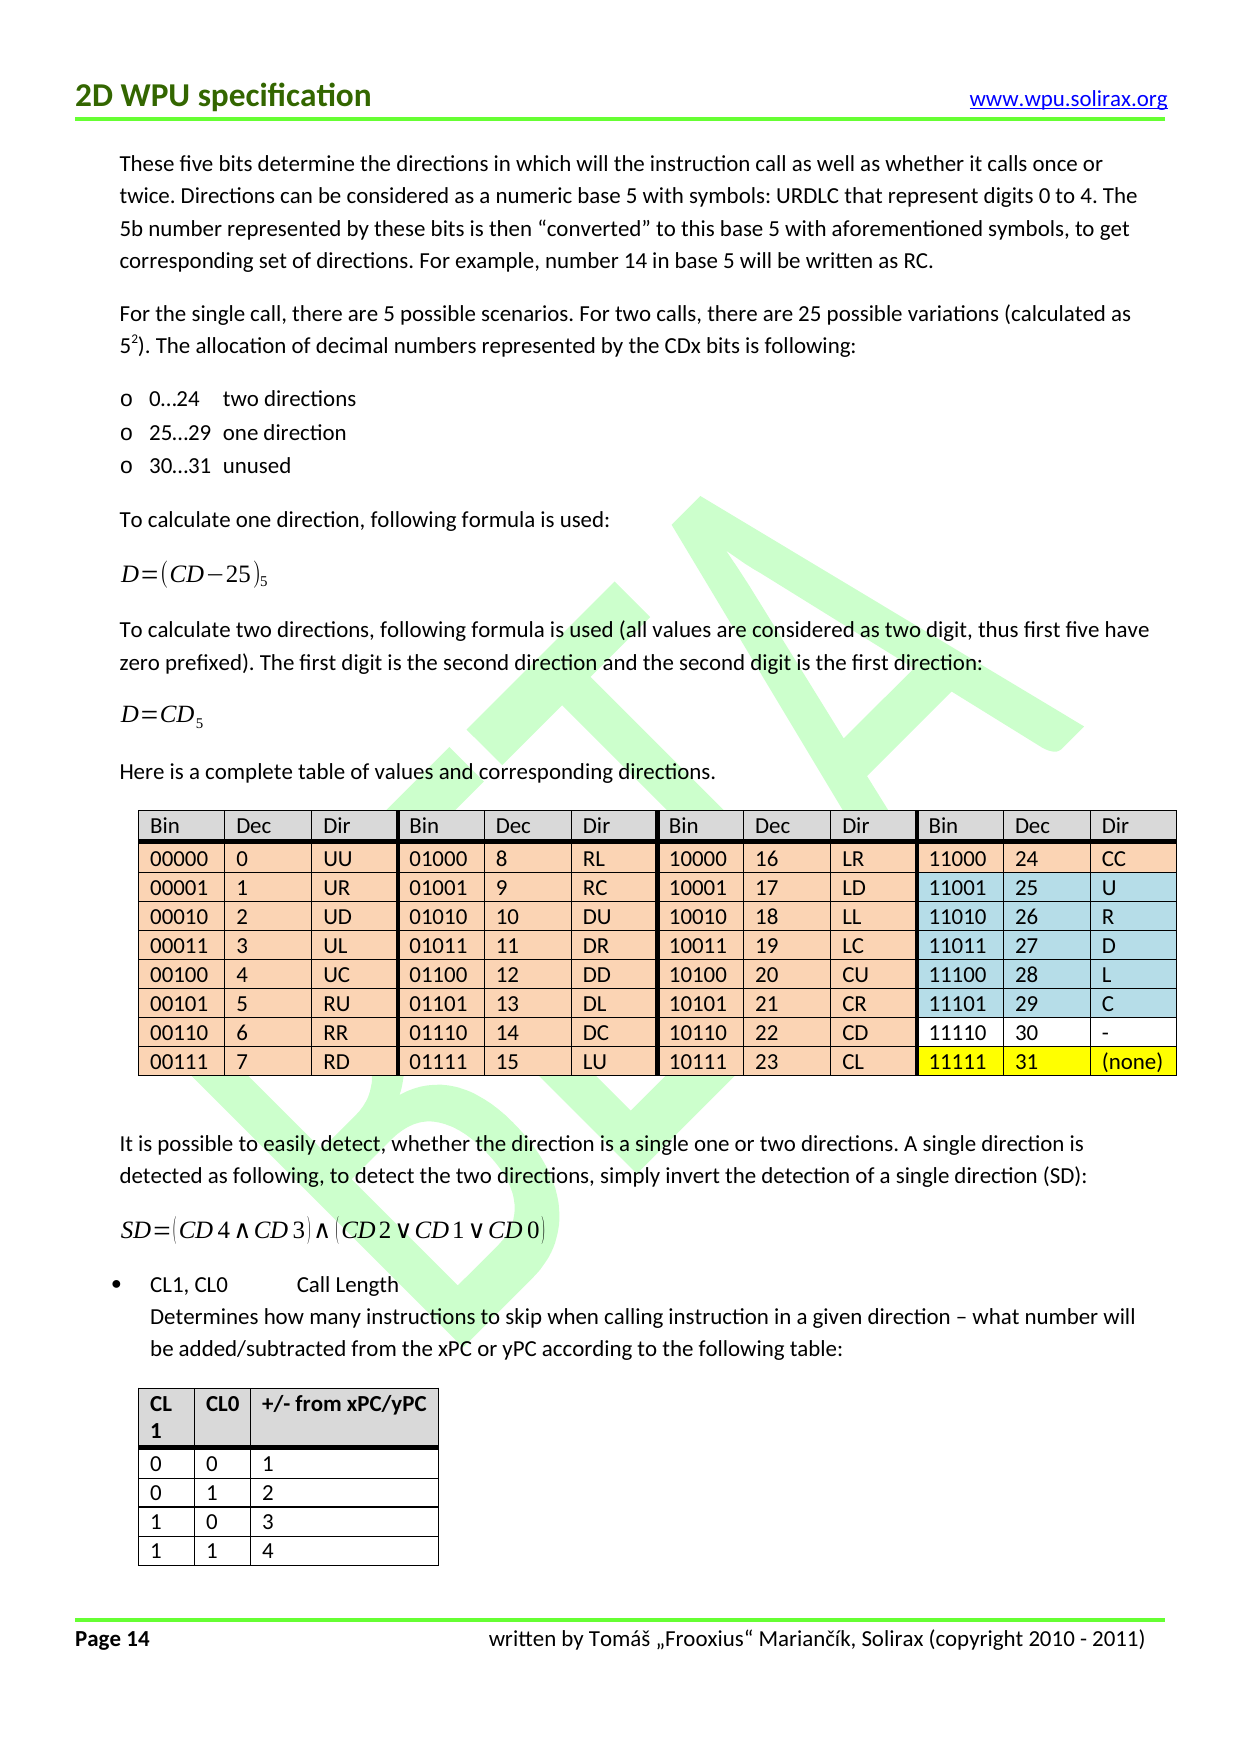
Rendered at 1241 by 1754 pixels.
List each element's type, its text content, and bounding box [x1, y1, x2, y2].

table_cell R [1091, 902, 1176, 930]
table_cell 00110 [139, 1018, 224, 1046]
table_cell 01001 [400, 873, 484, 901]
table_header Dec [225, 811, 311, 839]
table_cell 2 [251, 1479, 438, 1506]
table_cell 11000 [919, 844, 1003, 872]
table_cell 10011 [660, 931, 743, 959]
table_cell 0 [139, 1479, 194, 1506]
table_header Dec [744, 811, 830, 839]
table_cell 11010 [919, 902, 1003, 930]
table_cell (none) [1091, 1047, 1176, 1075]
table_header Bin [919, 811, 1003, 839]
table_cell 3 [251, 1508, 438, 1536]
table_cell RL [572, 844, 655, 872]
table_header Dir [1091, 811, 1176, 839]
table_cell 1 [195, 1537, 250, 1564]
table_cell DC [572, 1018, 655, 1046]
table_cell 20 [744, 960, 830, 988]
table_cell DL [572, 989, 655, 1017]
table_cell 00011 [139, 931, 224, 959]
table_cell 01000 [400, 844, 484, 872]
table_cell 31 [1004, 1047, 1090, 1075]
table_cell LD [831, 873, 915, 901]
table_cell 01110 [400, 1018, 484, 1046]
table_cell 11011 [919, 931, 1003, 959]
list 0…24 two directions [119, 384, 1165, 413]
table_header Dec [485, 811, 571, 839]
table_cell 2 [225, 902, 311, 930]
table_cell 4 [225, 960, 311, 988]
table_header Dir [312, 811, 396, 839]
table_cell 8 [485, 844, 571, 872]
table_header Dir [831, 811, 915, 839]
table_cell 3 [225, 931, 311, 959]
table_cell C [1091, 989, 1176, 1017]
table_cell DR [572, 931, 655, 959]
table_cell 5 [225, 989, 311, 1017]
table_cell LL [831, 902, 915, 930]
table_cell 10000 [660, 844, 743, 872]
table_cell 11 [485, 931, 571, 959]
text For the single call, there are 5 possible scenarios. For two calls, there are 25 possible variations (calculated as 52). The allocation of decimal numbers represented by the CDx bits is following: [119, 299, 1165, 359]
table_cell 01100 [400, 960, 484, 988]
table_cell 9 [485, 873, 571, 901]
table_cell 28 [1004, 960, 1090, 988]
table_cell 00101 [139, 989, 224, 1017]
table_cell RC [572, 873, 655, 901]
table_cell 24 [1004, 844, 1090, 872]
table_cell LU [572, 1047, 655, 1075]
table_cell 10110 [660, 1018, 743, 1046]
table_cell D [1091, 931, 1176, 959]
table_cell 0 [225, 844, 311, 872]
table_cell 16 [744, 844, 830, 872]
table_cell 27 [1004, 931, 1090, 959]
table_cell 1 [225, 873, 311, 901]
table_header CL1 [139, 1389, 194, 1445]
table_cell L [1091, 960, 1176, 988]
table_cell 10001 [660, 873, 743, 901]
table_cell 00001 [139, 873, 224, 901]
table_cell 10010 [660, 902, 743, 930]
table_cell 22 [744, 1018, 830, 1046]
table_cell RR [312, 1018, 396, 1046]
table_cell 10111 [660, 1047, 743, 1075]
table_cell 00100 [139, 960, 224, 988]
table_cell 12 [485, 960, 571, 988]
table_cell 18 [744, 902, 830, 930]
table_cell U [1091, 873, 1176, 901]
text Here is a complete table of values and corresponding directions. [119, 757, 1165, 785]
table_cell UL [312, 931, 396, 959]
table_cell 6 [225, 1018, 311, 1046]
list CL1, CL0 Call Length Determines how many instructions to skip when calling instruction in a given direction – what number will be added/subtracted from the xPC or yPC according to the following table: [112, 1270, 1165, 1363]
table_cell 1 [139, 1508, 194, 1536]
text To calculate one direction, following formula is used: [119, 506, 1165, 533]
table_cell 10100 [660, 960, 743, 988]
table_cell 29 [1004, 989, 1090, 1017]
table_cell CU [831, 960, 915, 988]
table_cell 26 [1004, 902, 1090, 930]
table_cell DD [572, 960, 655, 988]
table_cell 1 [195, 1479, 250, 1506]
table_cell 00000 [139, 844, 224, 872]
text It is possible to easily detect, whether the direction is a single one or two directions. A single direction is detected as following, to detect the two directions, simply invert the detection of a single direction (SD): [119, 1129, 1165, 1189]
table_cell CL [831, 1047, 915, 1075]
table_cell 1 [139, 1537, 194, 1564]
list 30…31 unused [119, 451, 1165, 480]
table_cell LR [831, 844, 915, 872]
table_cell UU [312, 844, 396, 872]
table_cell RU [312, 989, 396, 1017]
table_cell 1 [251, 1450, 438, 1477]
table_cell 01101 [400, 989, 484, 1017]
table_cell 23 [744, 1047, 830, 1075]
table_cell 21 [744, 989, 830, 1017]
table_cell RD [312, 1047, 396, 1075]
table_header Dec [1004, 811, 1090, 839]
table_cell 0 [195, 1508, 250, 1536]
table_cell 01111 [400, 1047, 484, 1075]
table_header Bin [139, 811, 224, 839]
table_cell - [1091, 1018, 1176, 1046]
table_cell 7 [225, 1047, 311, 1075]
table_cell 10 [485, 902, 571, 930]
table_cell 01010 [400, 902, 484, 930]
table_cell LC [831, 931, 915, 959]
text These five bits determine the directions in which will the instruction call as well as whether it calls once or twice. Directions can be considered as a numeric base 5 with symbols: URDLC that represent digits 0 to 4. The 5b number represented by these bits is then “converted” to this base 5 with aforementioned symbols, to get corresponding set of directions. For example, number 14 in base 5 will be written as RC. [119, 149, 1165, 274]
table_cell UR [312, 873, 396, 901]
table_cell 25 [1004, 873, 1090, 901]
table_header Bin [660, 811, 743, 839]
table_cell 4 [251, 1537, 438, 1564]
table_cell 13 [485, 989, 571, 1017]
table_cell 11100 [919, 960, 1003, 988]
table_cell 11110 [919, 1018, 1003, 1046]
table_cell 17 [744, 873, 830, 901]
table_cell 11101 [919, 989, 1003, 1017]
table_cell 15 [485, 1047, 571, 1075]
table_cell 10101 [660, 989, 743, 1017]
table_cell 00111 [139, 1047, 224, 1075]
table_cell 11001 [919, 873, 1003, 901]
table_cell 14 [485, 1018, 571, 1046]
table_cell DU [572, 902, 655, 930]
table_cell UD [312, 902, 396, 930]
list 25…29 one direction [119, 418, 1165, 447]
table_cell 11111 [919, 1047, 1003, 1075]
table_cell 01011 [400, 931, 484, 959]
table_header Bin [400, 811, 484, 839]
table_header CL0 [195, 1389, 250, 1445]
table_cell CR [831, 989, 915, 1017]
table_cell 19 [744, 931, 830, 959]
table_cell 00010 [139, 902, 224, 930]
table_header Dir [572, 811, 655, 839]
table_cell 30 [1004, 1018, 1090, 1046]
table_cell 0 [139, 1450, 194, 1477]
table_cell CD [831, 1018, 915, 1046]
table_header +/- from xPC/yPC [251, 1389, 438, 1445]
table_cell UC [312, 960, 396, 988]
table_cell 0 [195, 1450, 250, 1477]
text To calculate two directions, following formula is used (all values are considered as two digit, thus first five have zero prefixed). The first digit is the second direction and the second digit is the first direction: [119, 616, 1165, 676]
table_cell CC [1091, 844, 1176, 872]
